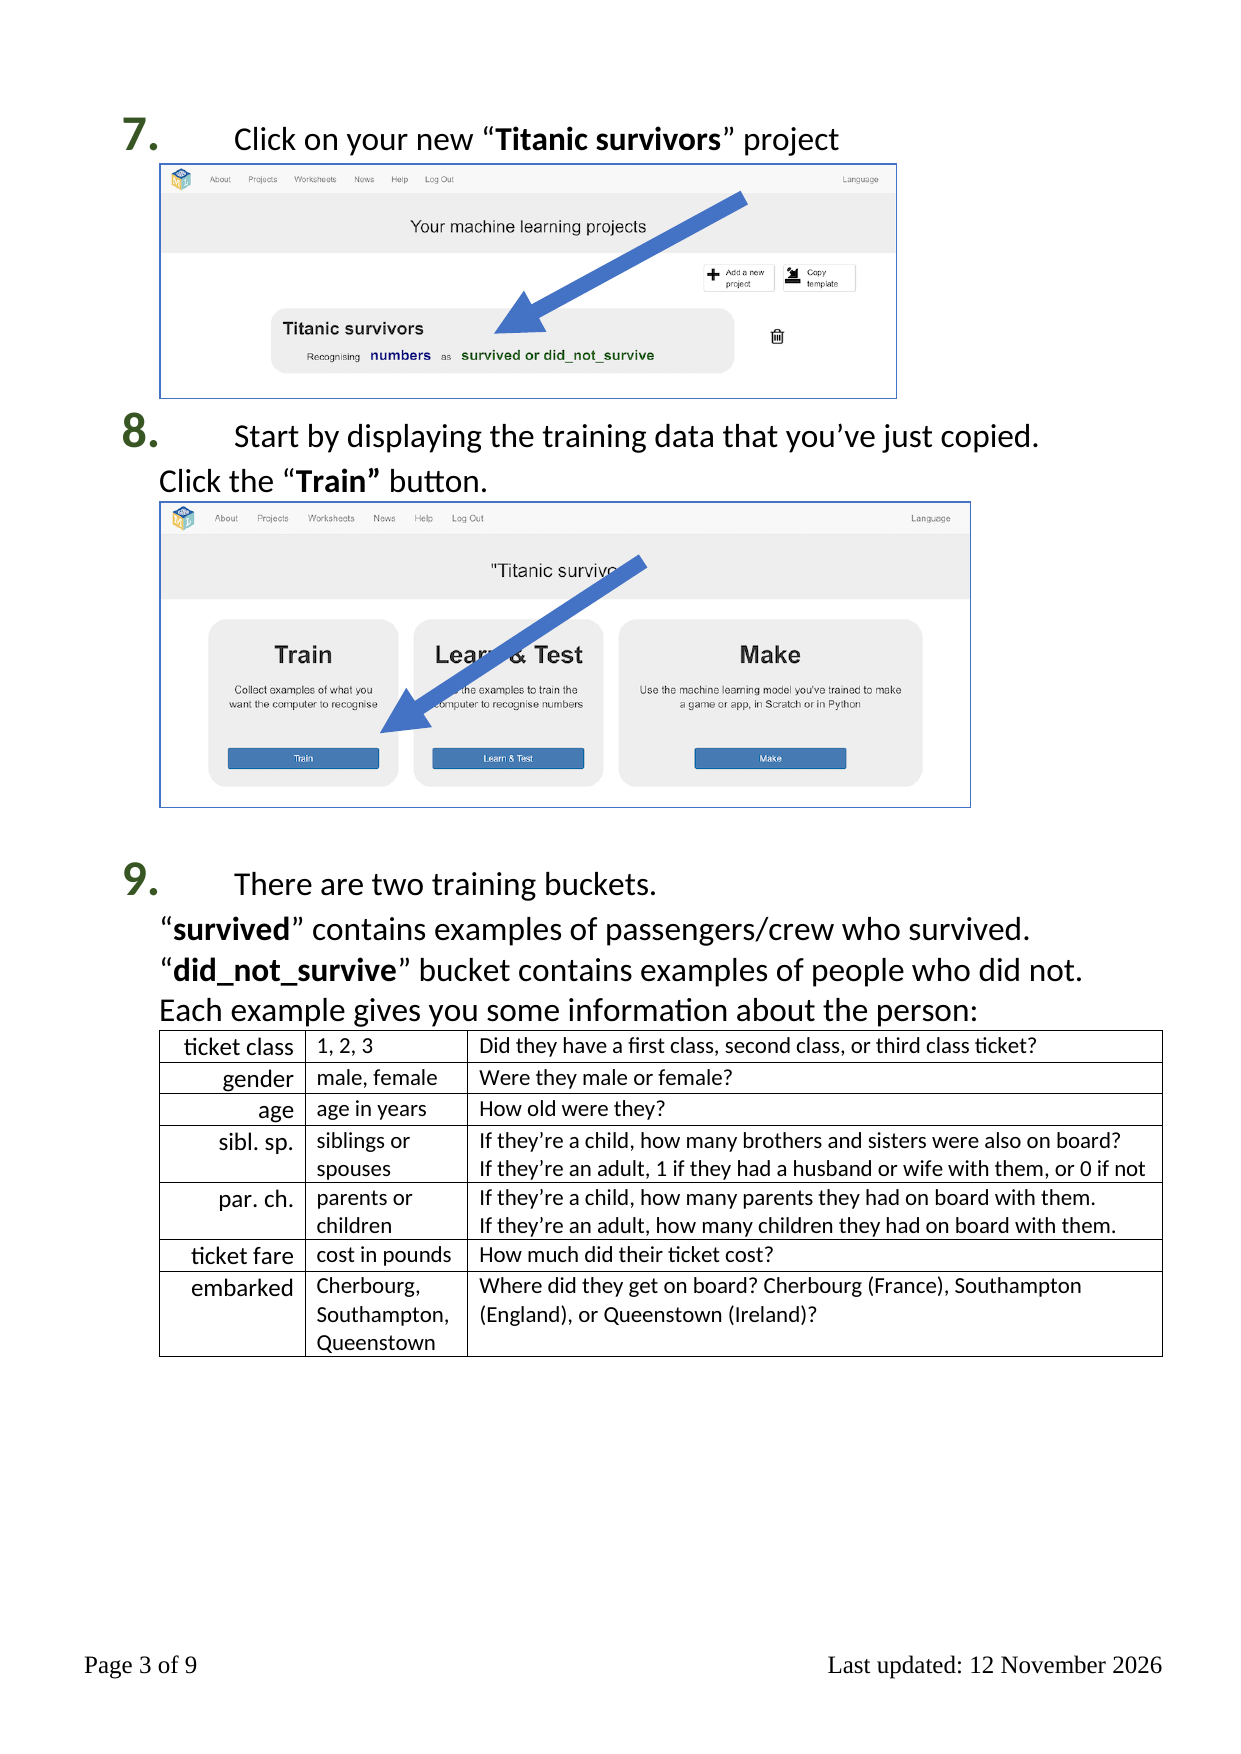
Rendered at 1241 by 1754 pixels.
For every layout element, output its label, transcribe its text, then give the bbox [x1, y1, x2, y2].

table_cell siblings or spouses [306, 1126, 467, 1182]
table_cell ticket fare [160, 1240, 305, 1271]
list There are two training buckets. “survived” contains examples of passengers/crew who survived. “did_not_survive” bucket contains examples of people who did not. Each example gives you some information about the person: [121, 847, 1164, 1030]
table_header Did they have a first class, second class, or third class ticket? [468, 1031, 1162, 1062]
table_cell gender [160, 1063, 305, 1093]
picture [161, 503, 970, 807]
picture [161, 165, 896, 398]
table_cell embarked [160, 1272, 305, 1356]
table_header 1, 2, 3 [306, 1031, 467, 1062]
table_cell par. ch. [160, 1183, 305, 1239]
table_cell Were they male or female? [468, 1063, 1162, 1093]
table_cell How old were they? [468, 1094, 1162, 1125]
table_cell age in years [306, 1094, 467, 1125]
table_header ticket class [160, 1031, 305, 1062]
table_cell sibl. sp. [160, 1126, 305, 1182]
table_cell How much did their ticket cost? [468, 1240, 1162, 1271]
table_cell male, female [306, 1063, 467, 1093]
table_cell age [160, 1094, 305, 1125]
table_cell Where did they get on board? Cherbourg (France), Southampton (England), or Queenstown (Ireland)? [468, 1272, 1162, 1356]
table_cell If they’re a child, how many parents they had on board with them. If they’re an adult, how many children they had on board with them. [468, 1183, 1162, 1239]
table_cell Cherbourg, Southampton, Queenstown [306, 1272, 467, 1356]
table_cell cost in pounds [306, 1240, 467, 1271]
table_cell If they’re a child, how many brothers and sisters were also on board? If they’re an adult, 1 if they had a husband or wife with them, or 0 if not [468, 1126, 1162, 1182]
table_cell parents or children [306, 1183, 467, 1239]
